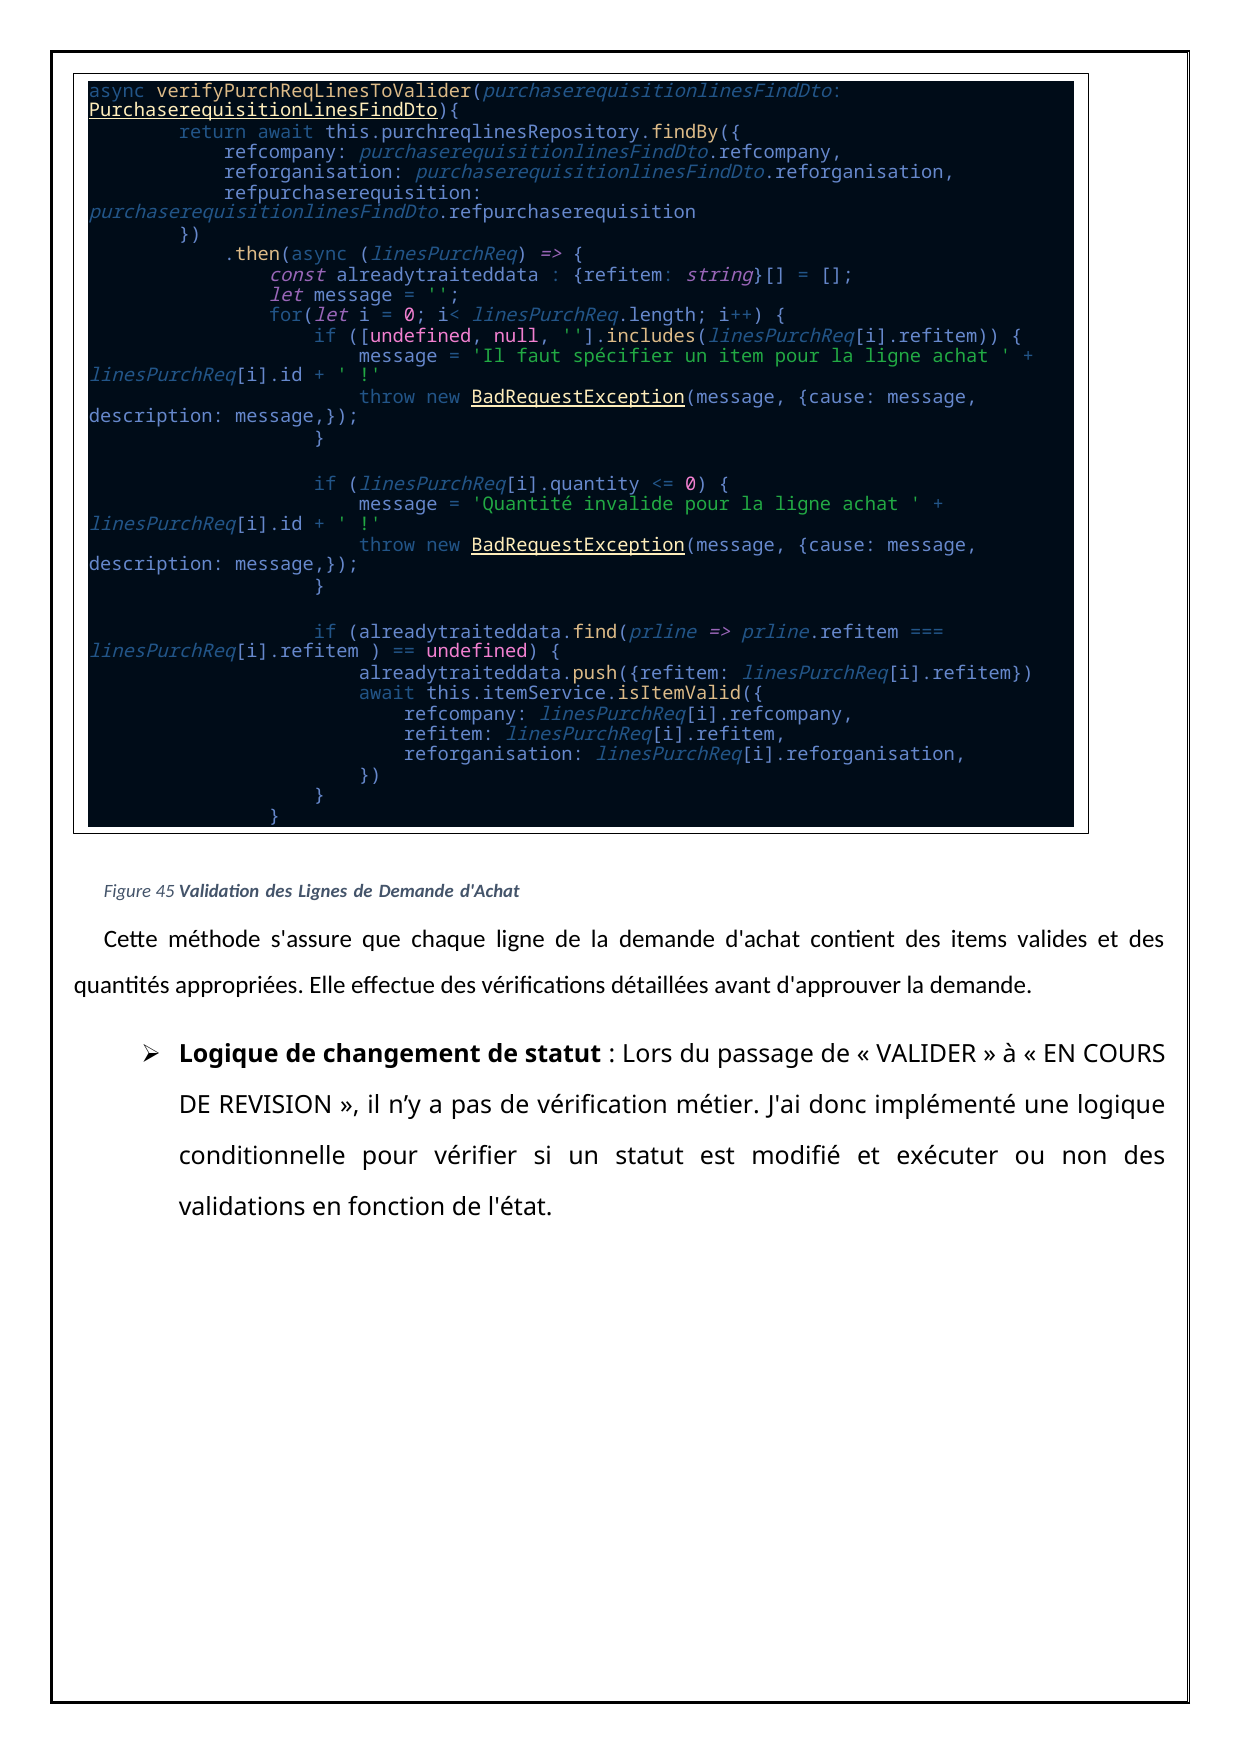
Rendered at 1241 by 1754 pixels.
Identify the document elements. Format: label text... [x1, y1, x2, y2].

text Figure 45 Validation des Lignes de Demande d'Achat [73, 880, 1167, 903]
list Logique de changement de statut : Lors du passage de « VALIDER » à « EN COURS DE REVISION », il n’y a pas de vérification métier. J'ai donc implémenté une logique conditionnelle pour vérifier si un statut est modifié et exécuter ou non des validations en fonction de l'état. [141, 1036, 1167, 1223]
text Cette méthode s'assure que chaque ligne de la demande d'achat contient des items valides et des quantités appropriées. Elle effectue des vérifications détaillées avant d'approuver la demande. [73, 923, 1167, 1000]
